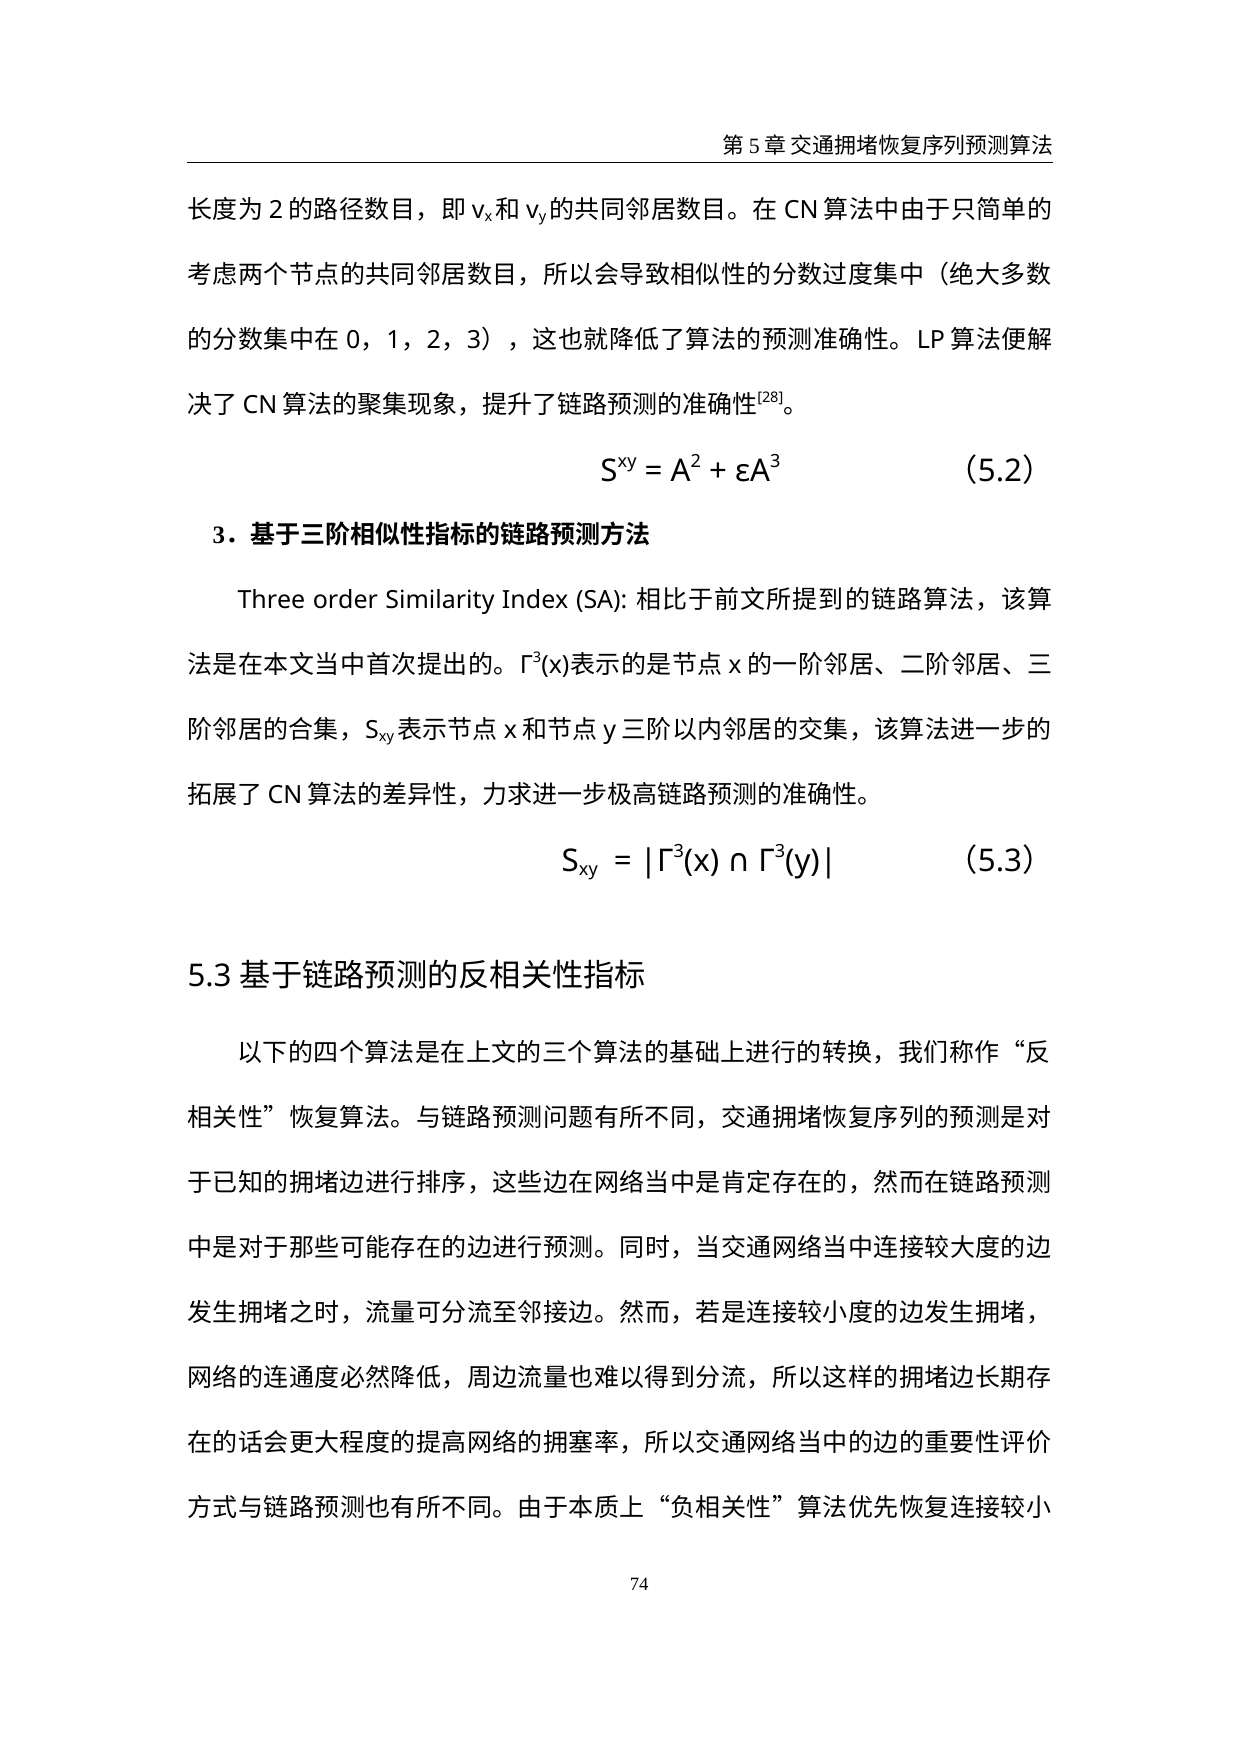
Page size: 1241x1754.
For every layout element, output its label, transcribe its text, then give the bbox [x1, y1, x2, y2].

text Sxy = A2 + εA3 （5.2） [187, 435, 1053, 500]
text Sxy = |Γ3(x) ∩ Γ3(y)| （5.3） [187, 825, 1053, 890]
text 3．基于三阶相似性指标的链路预测方法 [187, 500, 1053, 565]
text 5.3 基于链路预测的反相关性指标 [187, 940, 1053, 1005]
text Three order Similarity Index (SA): 相比于前文所提到的链路算法，该算法是在本文当中首次提出的。Γ3(x)表示的是节点x的一阶邻居、二阶邻居、三阶邻居的合集，Sxy表示节点x和节点y三阶以内邻居的交集，该算法进一步的拓展了CN算法的差异性，力求进一步极高链路预测的准确性。 [187, 565, 1053, 825]
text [187, 1018, 1053, 1538]
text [187, 175, 1053, 435]
